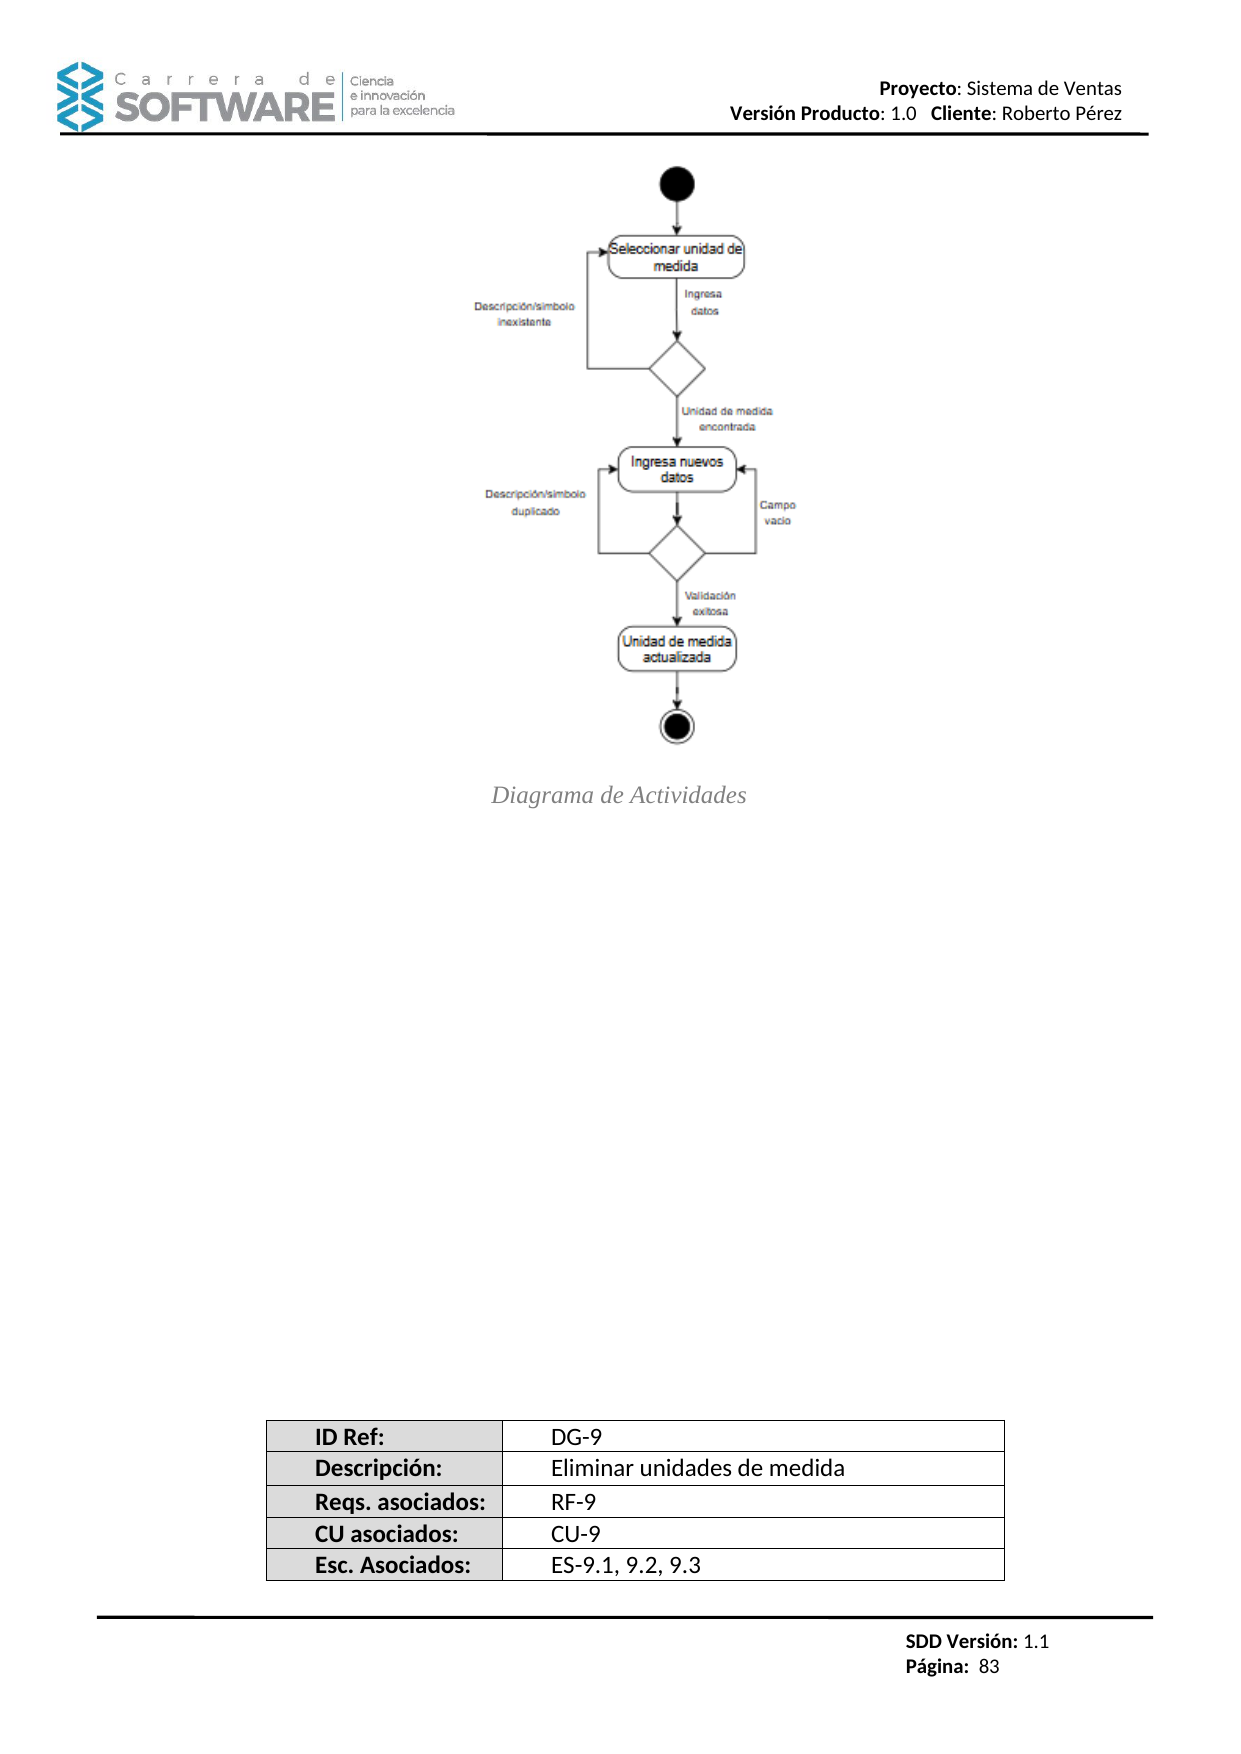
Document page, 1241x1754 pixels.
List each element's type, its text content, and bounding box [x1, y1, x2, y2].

table_header DG-9 [503, 1421, 1004, 1451]
table_header ID Ref: [267, 1421, 502, 1451]
table_cell Esc. Asociados: [267, 1549, 502, 1580]
table_cell Eliminar unidades de medida [503, 1452, 1004, 1485]
picture [467, 154, 811, 750]
table_cell Descripción: [267, 1452, 502, 1485]
table_cell CU-9 [503, 1518, 1004, 1548]
picture [46, 46, 461, 154]
text Diagrama de Actividades [118, 781, 1122, 809]
table_cell CU asociados: [267, 1518, 502, 1548]
table_cell Reqs. asociados: [267, 1486, 502, 1517]
table_cell ES-9.1, 9.2, 9.3 [503, 1549, 1004, 1580]
table_cell RF-9 [503, 1486, 1004, 1517]
